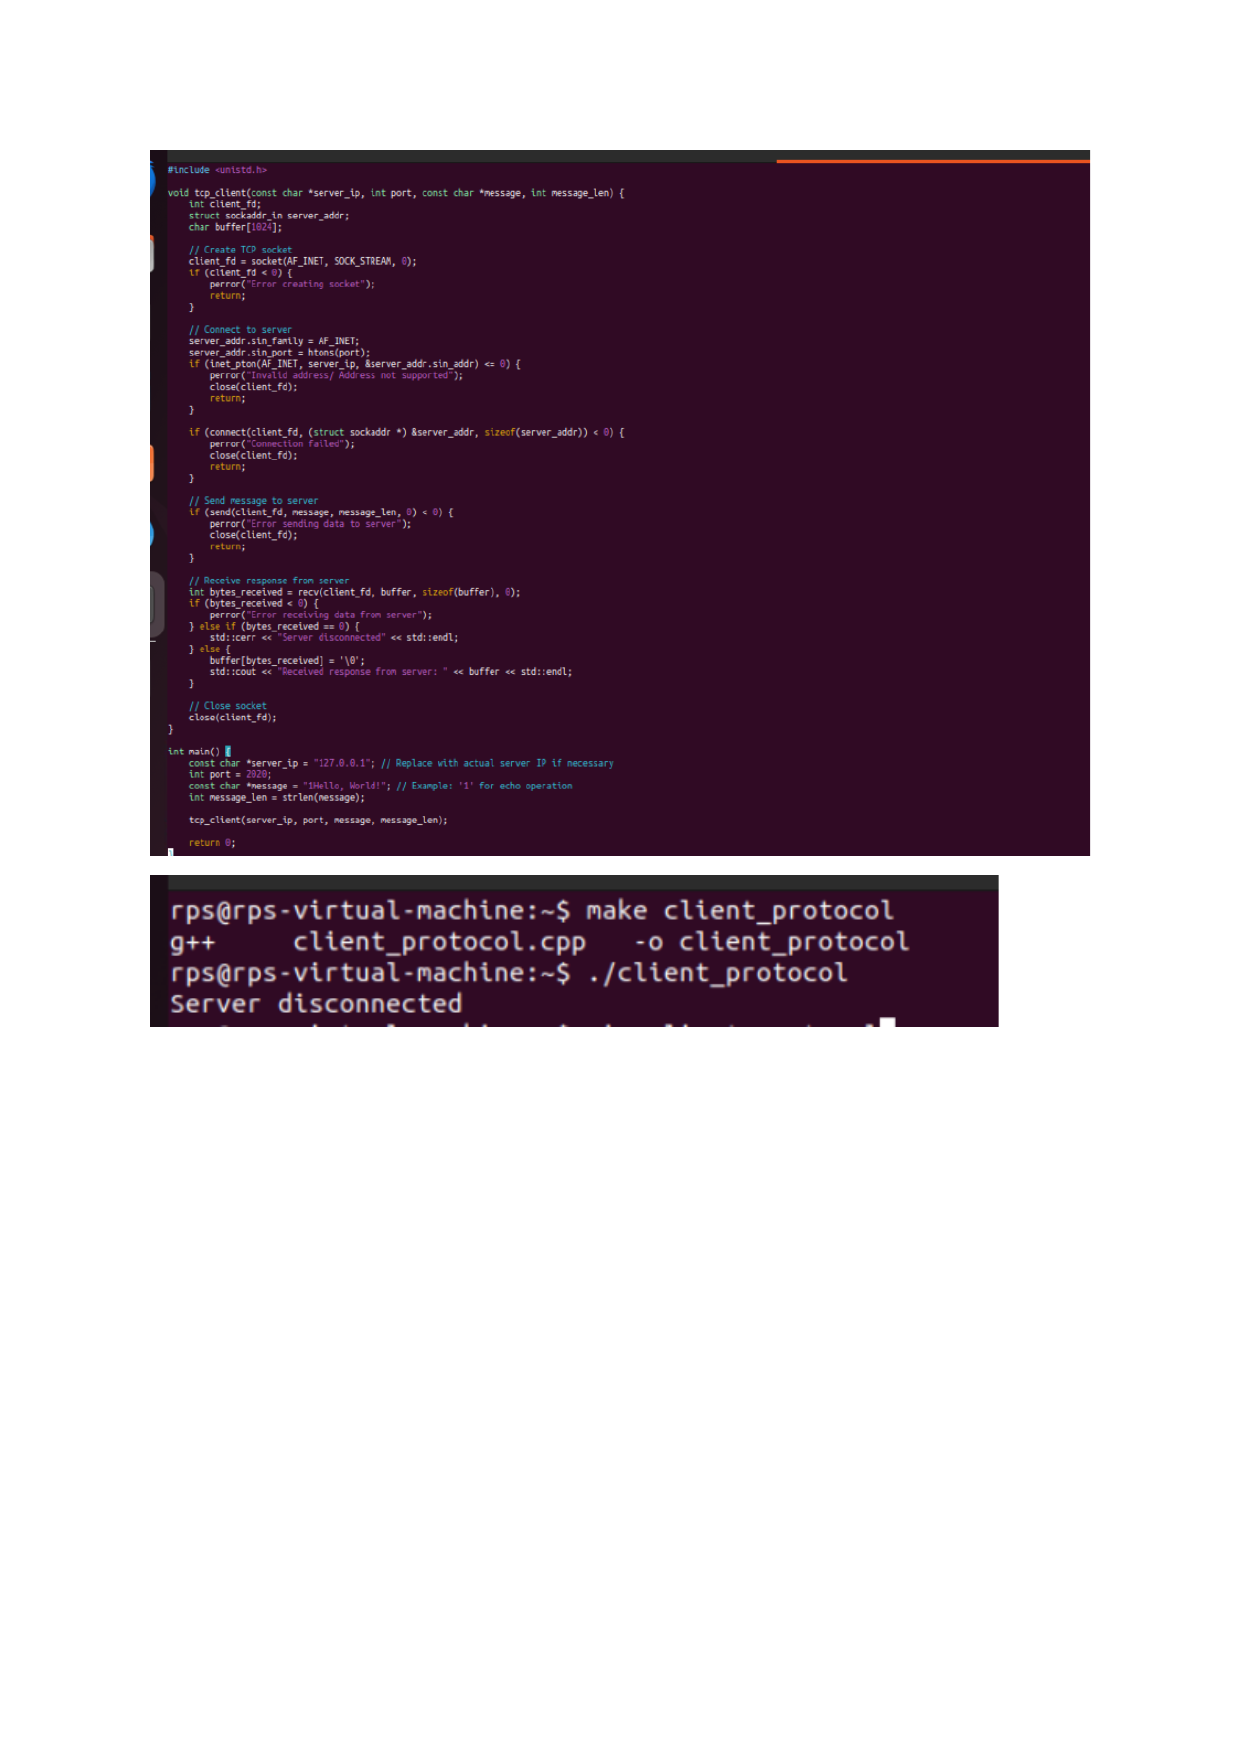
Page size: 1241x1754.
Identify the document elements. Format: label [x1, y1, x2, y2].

picture [150, 150, 1091, 856]
picture [150, 875, 999, 1027]
